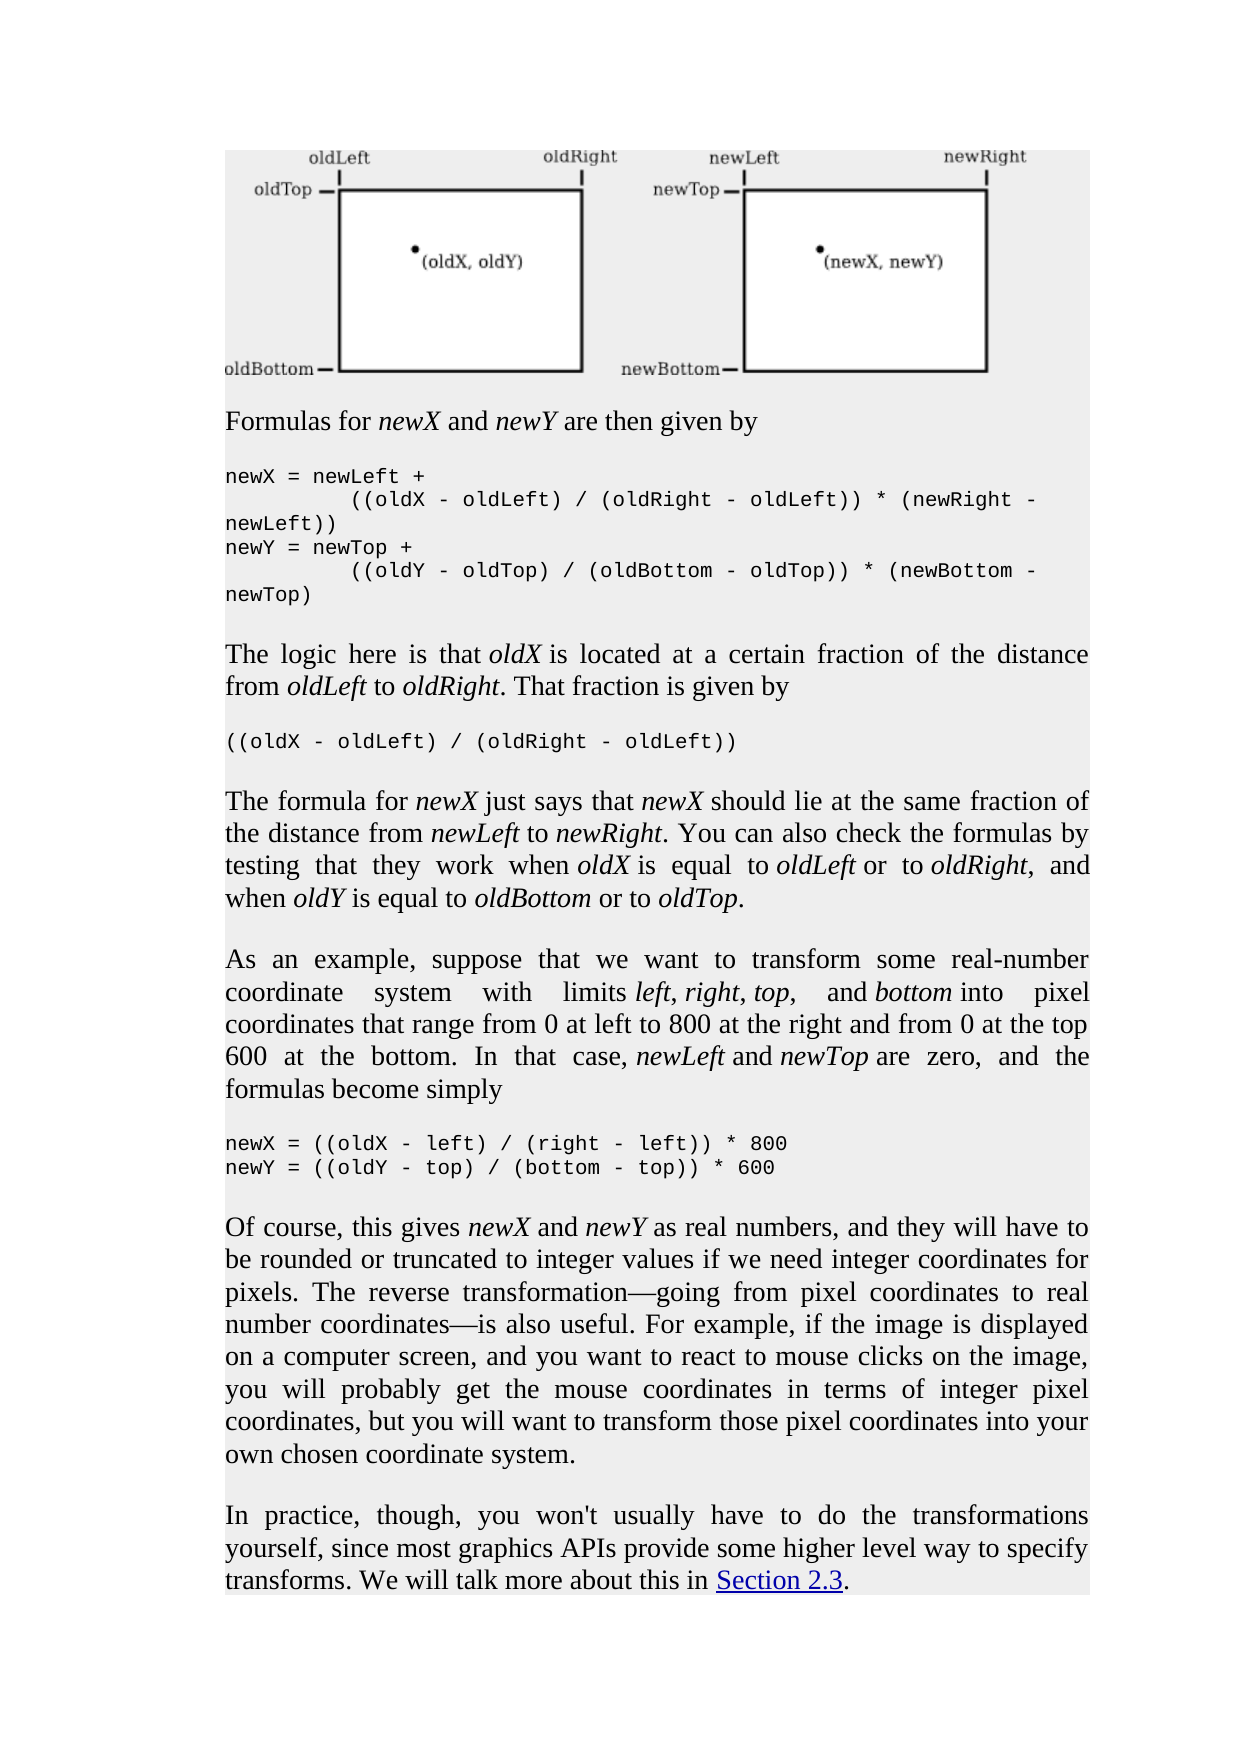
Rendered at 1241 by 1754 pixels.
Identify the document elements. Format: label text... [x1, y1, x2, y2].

text newY = ((oldY - top) / (bottom - top)) * 600 [225, 1157, 1090, 1181]
text In practice, though, you won't usually have to do the transformations yourself, since most graphics APIs provide some higher level way to specify transforms. We will talk more about this in Section 2.3. [225, 1498, 1090, 1595]
text newX = ((oldX - left) / (right - left)) * 800 [225, 1133, 1090, 1157]
text Formulas for newX and newY are then given by [225, 404, 1090, 437]
text newY = newTop + [225, 537, 1090, 560]
text Of course, this gives newX and newY as real numbers, and they will have to be rounded or truncated to integer values if we need integer coordinates for pixels. The reverse transformation—going from pixel coordinates to real number coordinates—is also useful. For example, if the image is displayed on a computer screen, and you want to react to mouse clicks on the image, you will probably get the mouse coordinates in terms of integer pixel coordinates, but you will want to transform those pixel coordinates into your own chosen coordinate system. [225, 1210, 1090, 1469]
text ((oldX - oldLeft) / (oldRight - oldLeft)) * (newRight - newLeft)) [225, 489, 1090, 537]
text newX = newLeft + [225, 466, 1090, 489]
text As an example, suppose that we want to transform some real-number coordinate system with limits left, right, top, and bottom into pixel coordinates that range from 0 at left to 800 at the right and from 0 at the top 600 at the bottom. In that case, newLeft and newTop are zero, and the formulas become simply [225, 942, 1090, 1104]
text The formula for newX just says that newX should lie at the same fraction of the distance from newLeft to newRight. You can also check the formulas by testing that they work when oldX is equal to oldLeft or to oldRight, and when oldY is equal to oldBottom or to oldTop. [225, 783, 1090, 913]
text The logic here is that oldX is located at a certain fraction of the distance from oldLeft to oldRight. That fraction is given by [225, 637, 1090, 702]
text ((oldY - oldTop) / (oldBottom - oldTop)) * (newBottom - newTop) [225, 560, 1090, 608]
picture [225, 150, 1027, 375]
text ((oldX - oldLeft) / (oldRight - oldLeft)) [225, 731, 1090, 754]
